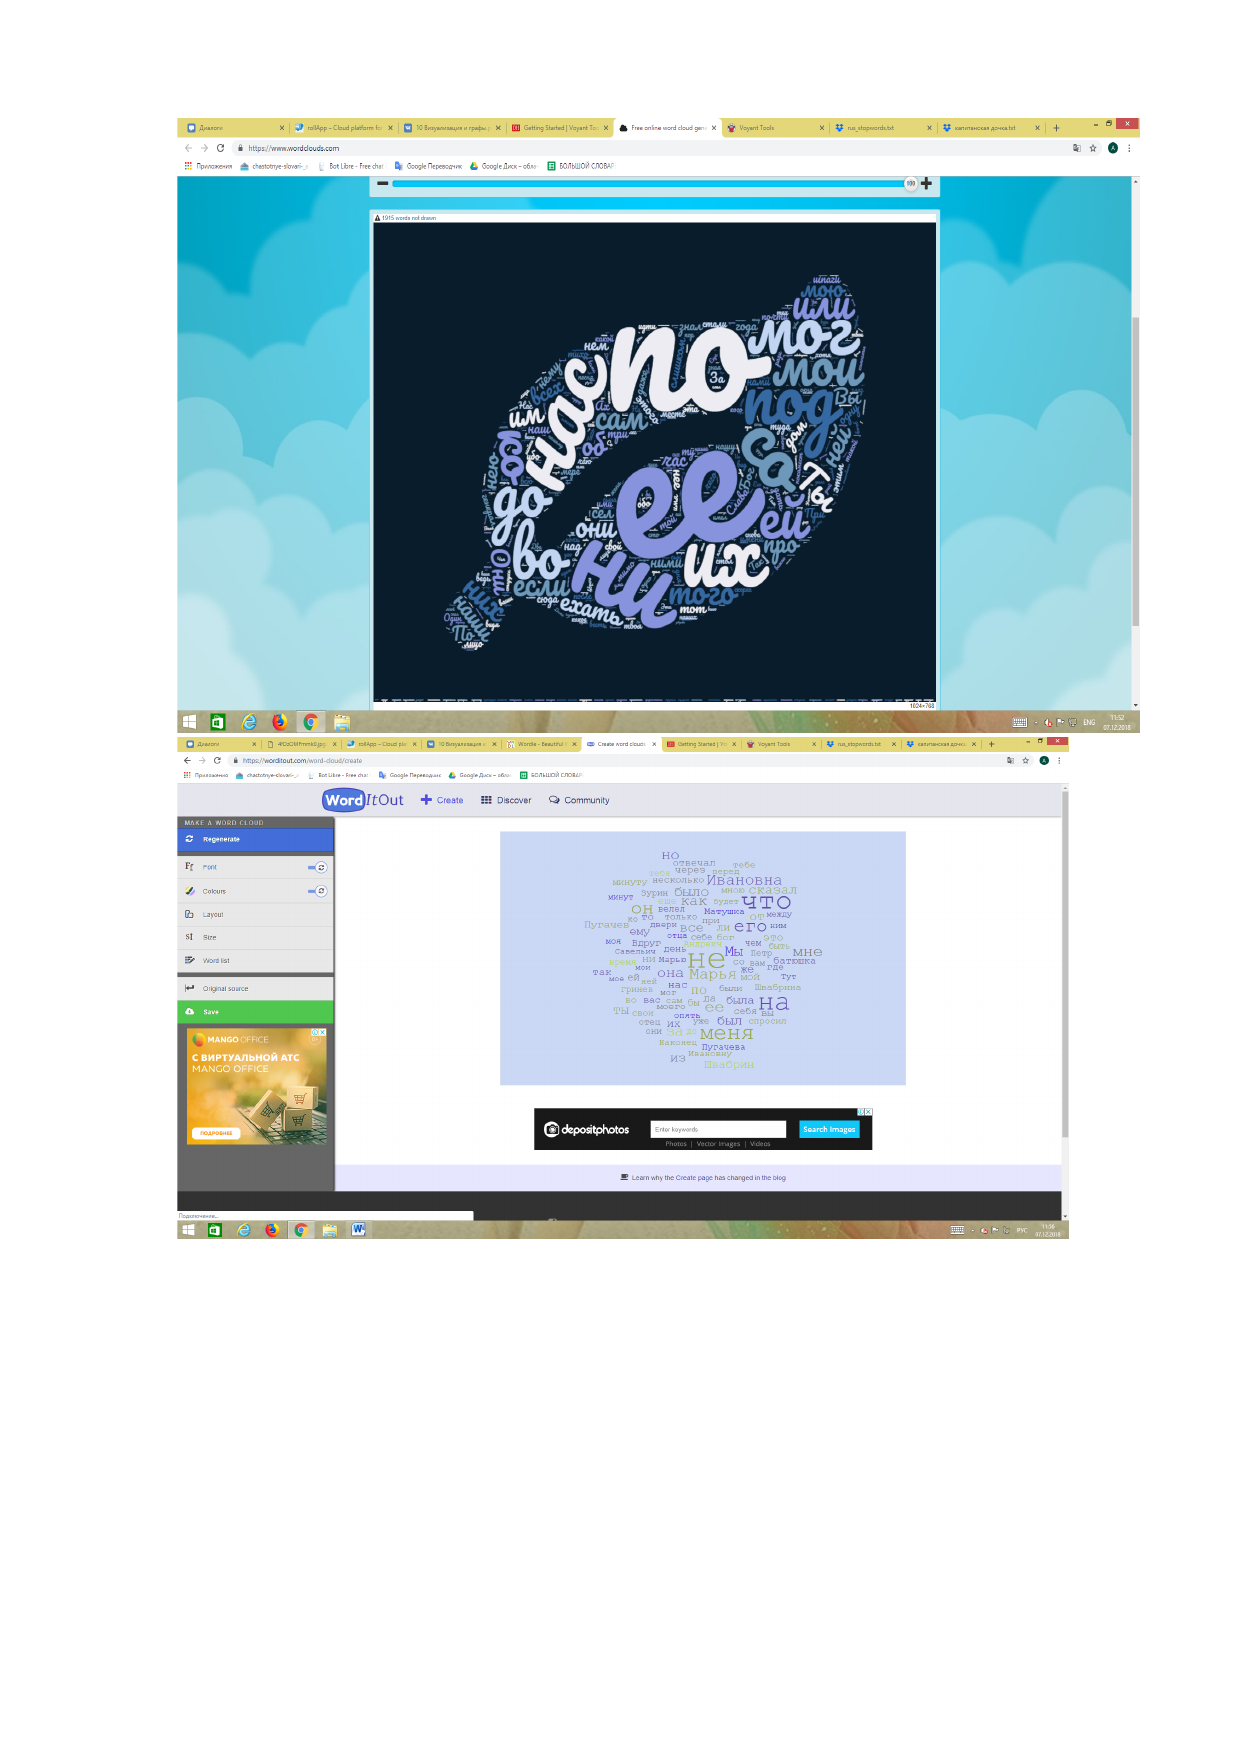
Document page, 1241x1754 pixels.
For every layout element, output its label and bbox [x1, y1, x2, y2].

picture [177, 118, 1140, 733]
picture [177, 737, 1069, 1239]
